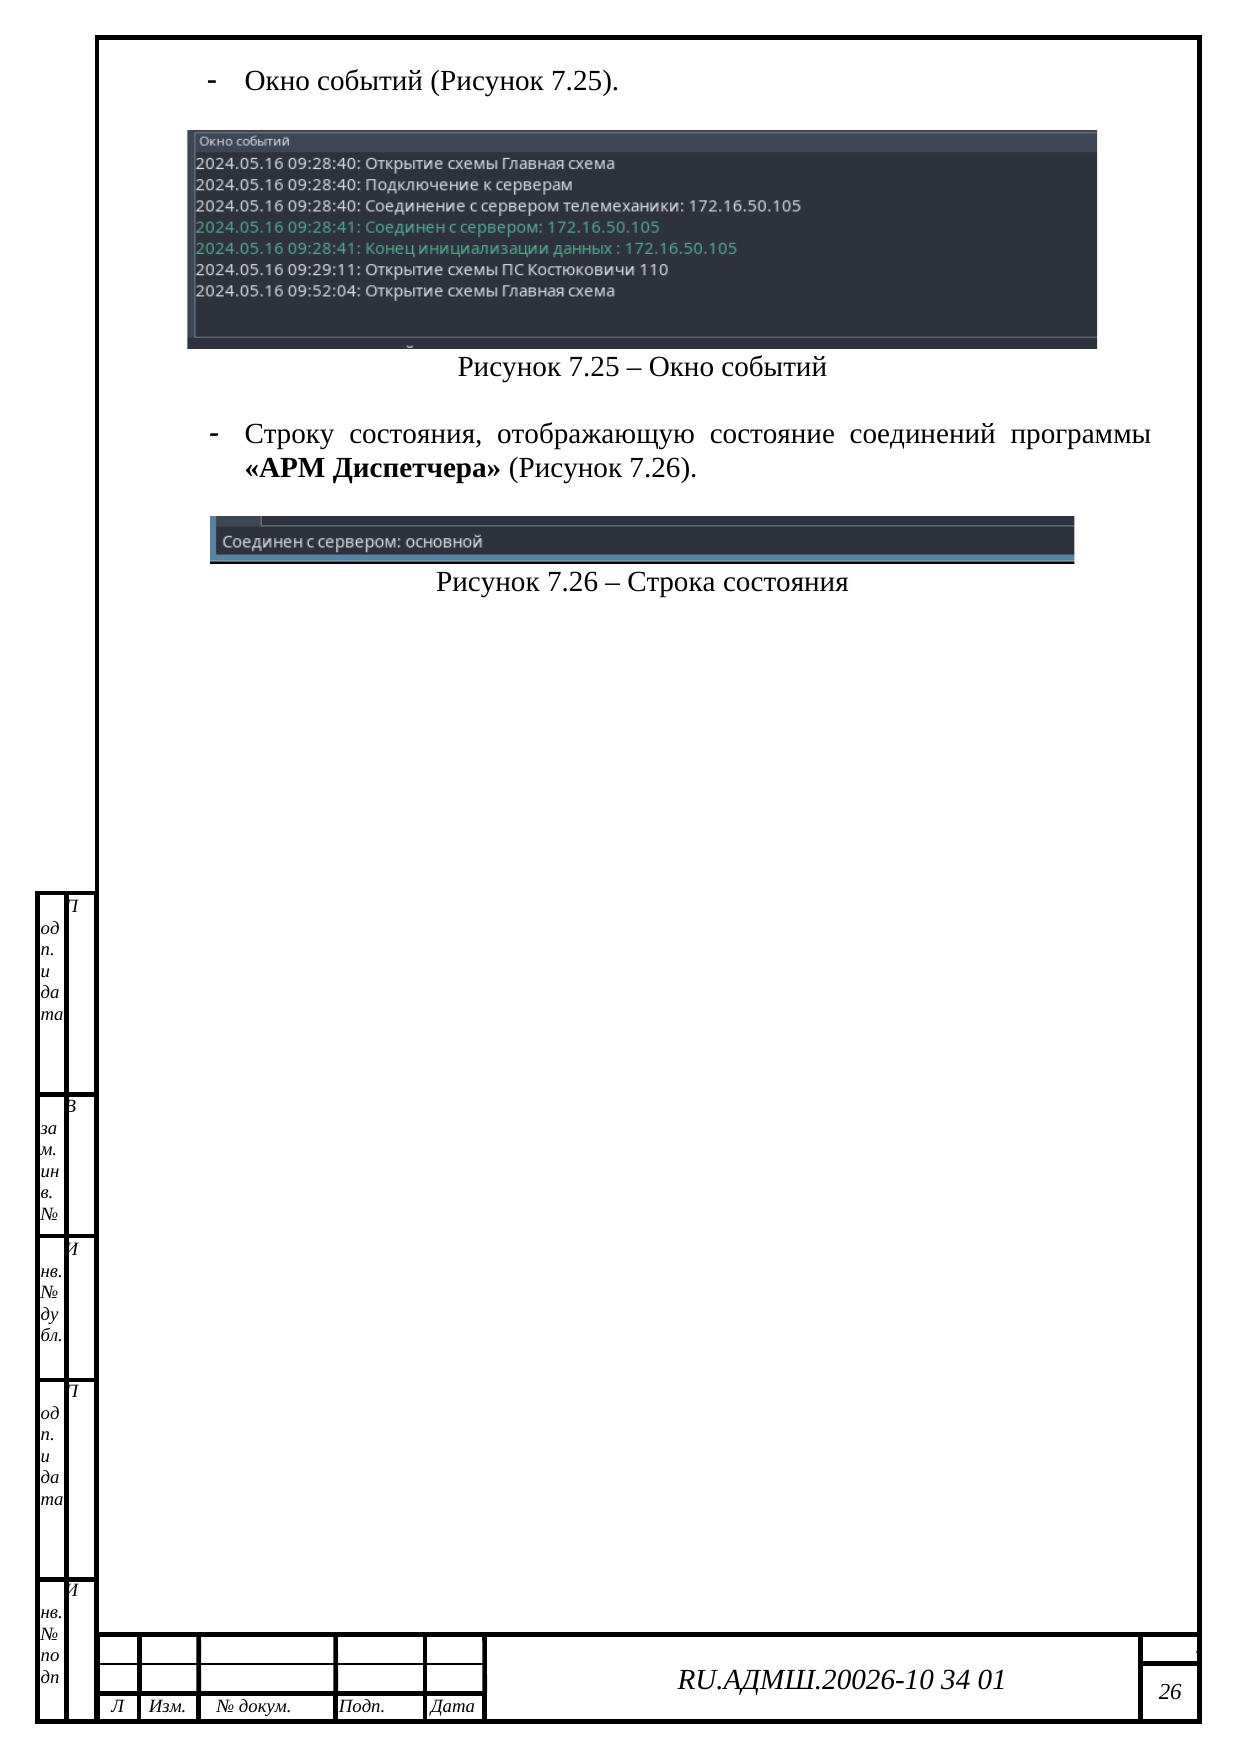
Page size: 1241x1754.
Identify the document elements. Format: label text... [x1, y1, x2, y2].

picture [210, 516, 1075, 564]
text Рисунок 7.9 – Окно событий [133, 349, 1152, 382]
picture [187, 130, 1098, 349]
text Рисунок 7.10 – Строка состояния [133, 564, 1152, 597]
